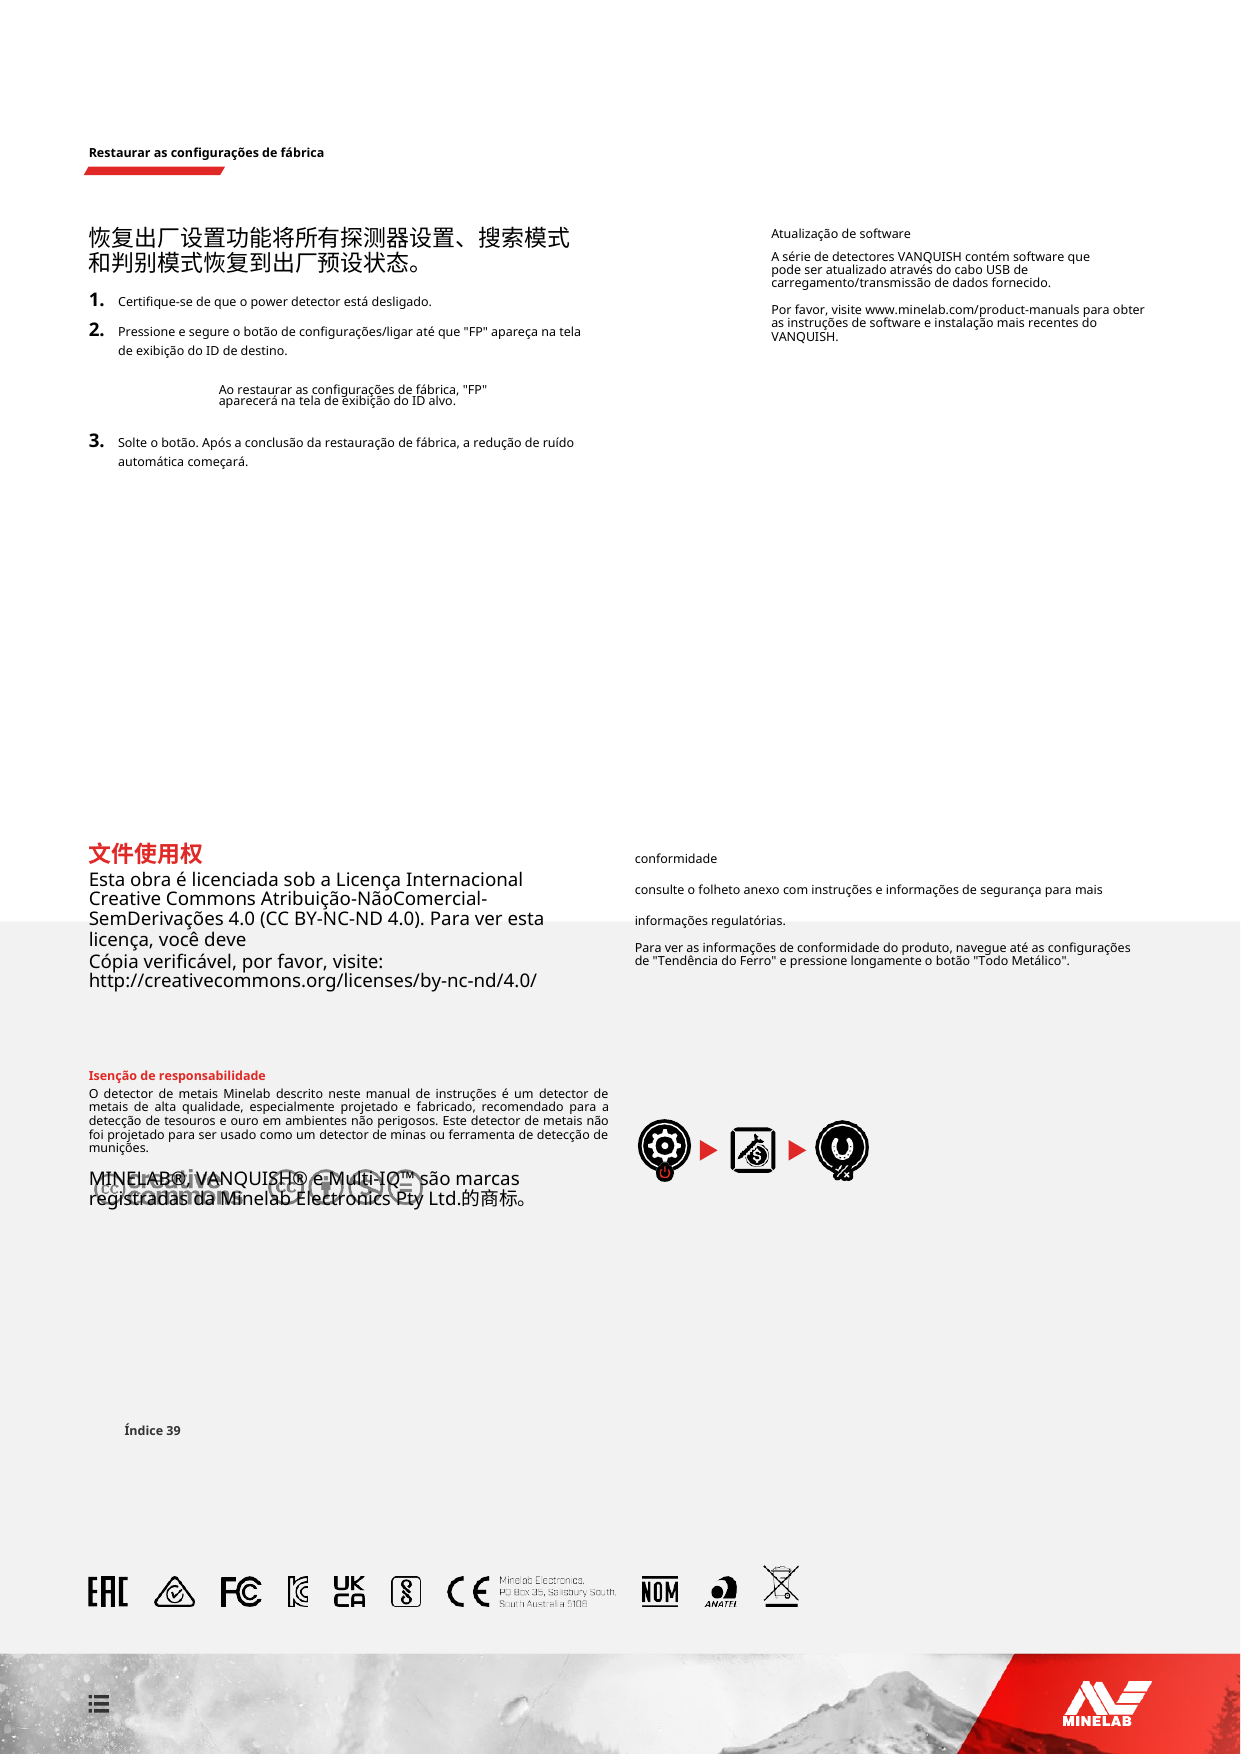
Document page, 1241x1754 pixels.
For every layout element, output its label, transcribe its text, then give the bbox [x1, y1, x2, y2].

subtitle Isenção de responsabilidade [88, 1052, 1166, 1087]
picture [288, 1576, 308, 1607]
picture [737, 1133, 769, 1167]
text MINELAB®, VANQUISH® e Multi-IQ™ são marcas registradas da Minelab Electronics Pty Ltd.的商标。 [88, 1169, 606, 1211]
picture [101, 1576, 115, 1607]
list Solte o botão. Após a conclusão da restauração de fábrica, a redução de ruído automática começará. [88, 427, 594, 470]
text consulte o folheto anexo com instruções e informações de segurança para mais informações regulatórias. [634, 870, 1166, 932]
subtitle Restaurar as configurações de fábrica [88, 104, 1166, 171]
text Esta obra é licenciada sob a Licença Internacional Creative Commons Atribuição-NãoComercial-SemDerivações 4.0 (CC BY-NC-ND 4.0). Para ver esta licença, você deve [88, 870, 589, 952]
subtitle 文件使用权 [88, 834, 605, 869]
text Para ver as informações de conformidade do produto, navegue até as configurações de "Tendência do Ferro" e pressione longamente o botão "Todo Metálico". [634, 942, 1137, 969]
list Pressione e segure o botão de configurações/ligar até que "FP" apareça na tela de exibição do ID de destino. [88, 317, 594, 359]
text Por favor, visite www.minelab.com/product-manuals para obter as instruções de software e instalação mais recentes do VANQUISH. [771, 304, 1146, 345]
text Cópia verificável, por favor, visite: http://creativecommons.org/licenses/by-nc-nd/4.0/ [88, 952, 601, 993]
list Certifique-se de que o power detector está desligado. [88, 286, 594, 311]
picture [763, 1565, 799, 1607]
text Ao restaurar as configurações de fábrica, "FP" aparecerá na tela de exibição do ID alvo. [218, 385, 497, 409]
text Índice 39 [124, 1419, 1166, 1439]
picture [334, 1576, 365, 1607]
picture [648, 1129, 681, 1182]
text conformidade [634, 836, 1166, 870]
picture [815, 1120, 869, 1181]
picture [0, 1654, 1241, 1754]
picture [447, 1576, 616, 1607]
text O detector de metais Minelab descrito neste manual de instruções é um detector de metais de alta qualidade, especialmente projetado e fabricado, recomendado para a detecção de tesouros e ouro em ambientes não perigosos. Este detector de metais não foi projetado para ser usado como um detector de minas ou ferramenta de detecção de munições. [88, 1088, 610, 1157]
text A série de detectores VANQUISH contém software que pode ser atualizado através do cabo USB de carregamento/transmissão de dados fornecido. [771, 251, 1117, 292]
picture [704, 1576, 737, 1607]
subtitle Atualização de software [771, 226, 1166, 243]
picture [221, 1576, 262, 1607]
picture [391, 1576, 421, 1607]
picture [642, 1576, 678, 1607]
text 恢复出厂设置功能将所有探测器设置、搜索模式和判别模式恢复到出厂预设状态。 [88, 225, 590, 278]
picture [154, 1576, 195, 1607]
